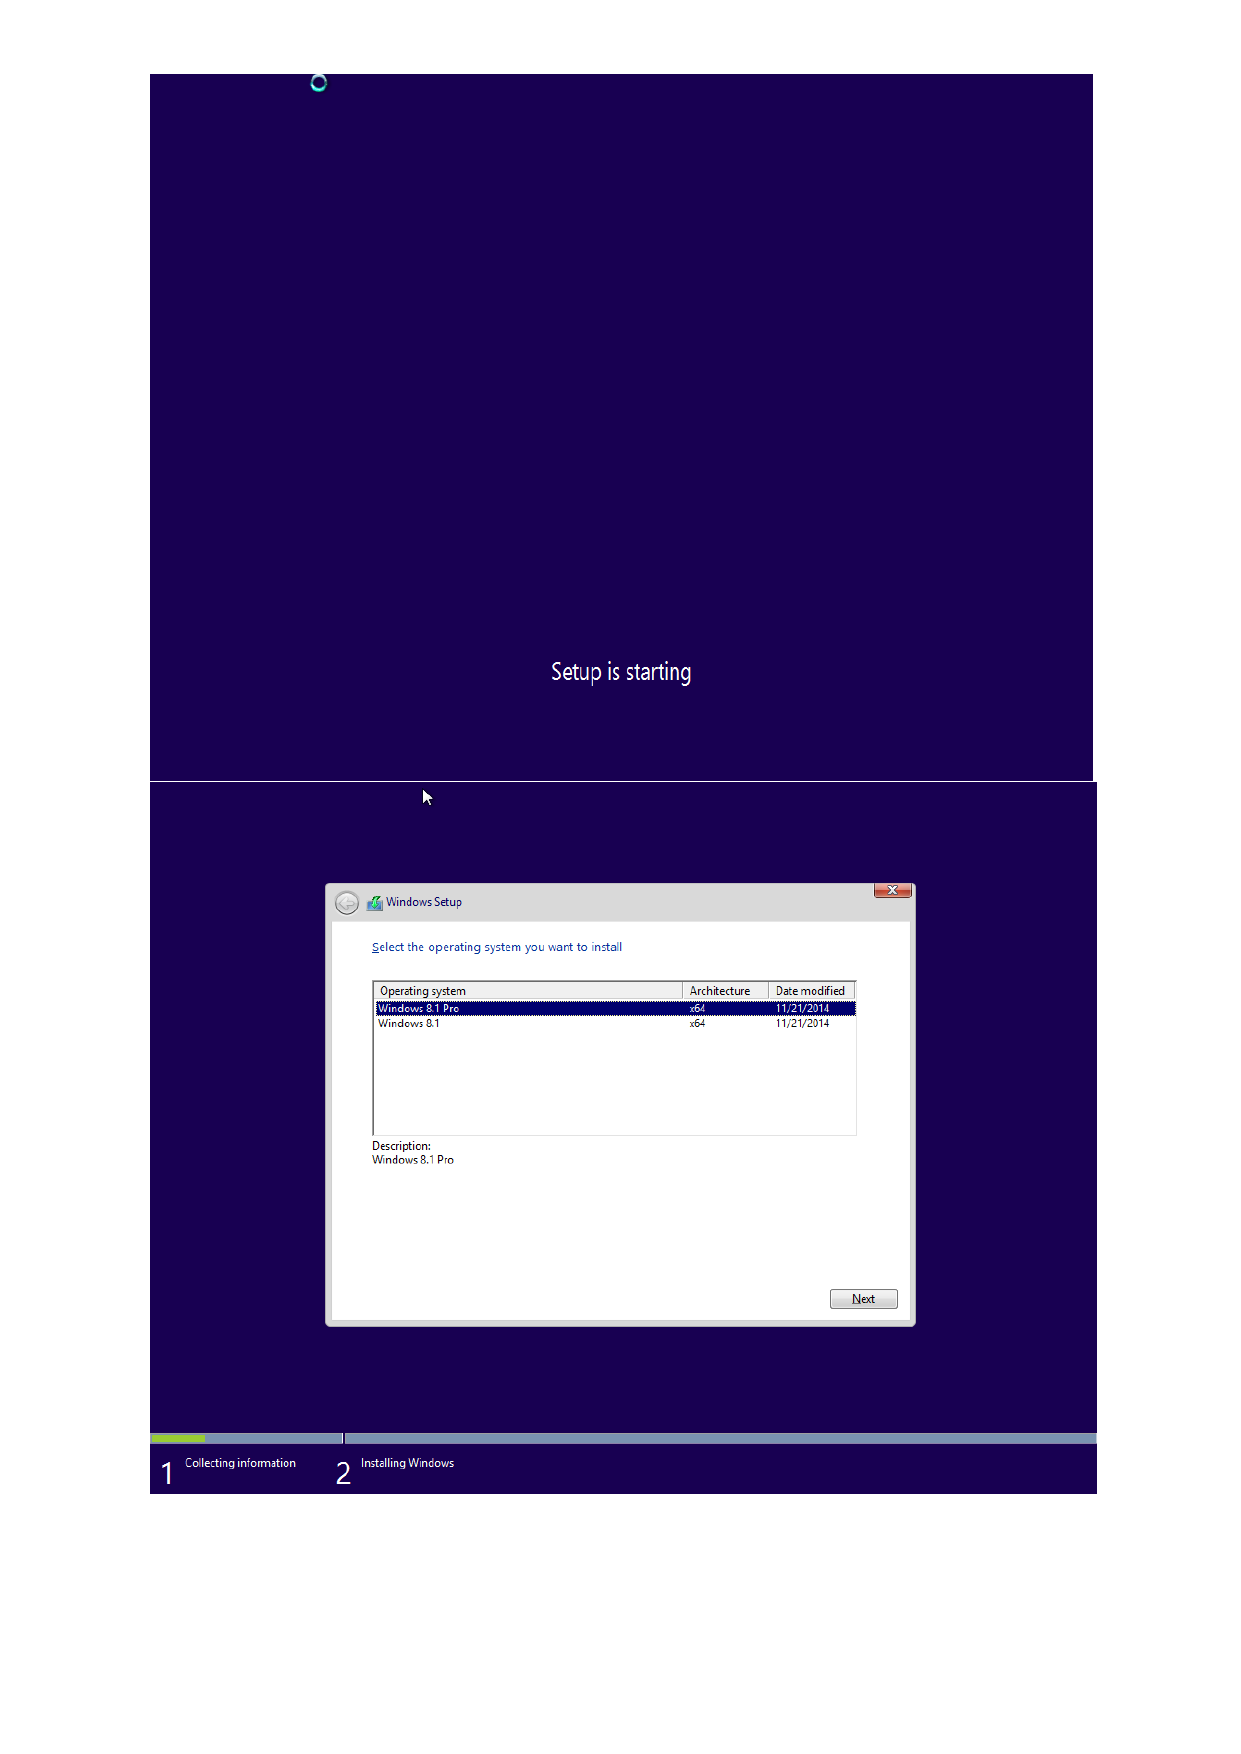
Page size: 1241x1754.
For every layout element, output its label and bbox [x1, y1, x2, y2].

picture [150, 782, 1097, 1494]
picture [150, 74, 1093, 781]
